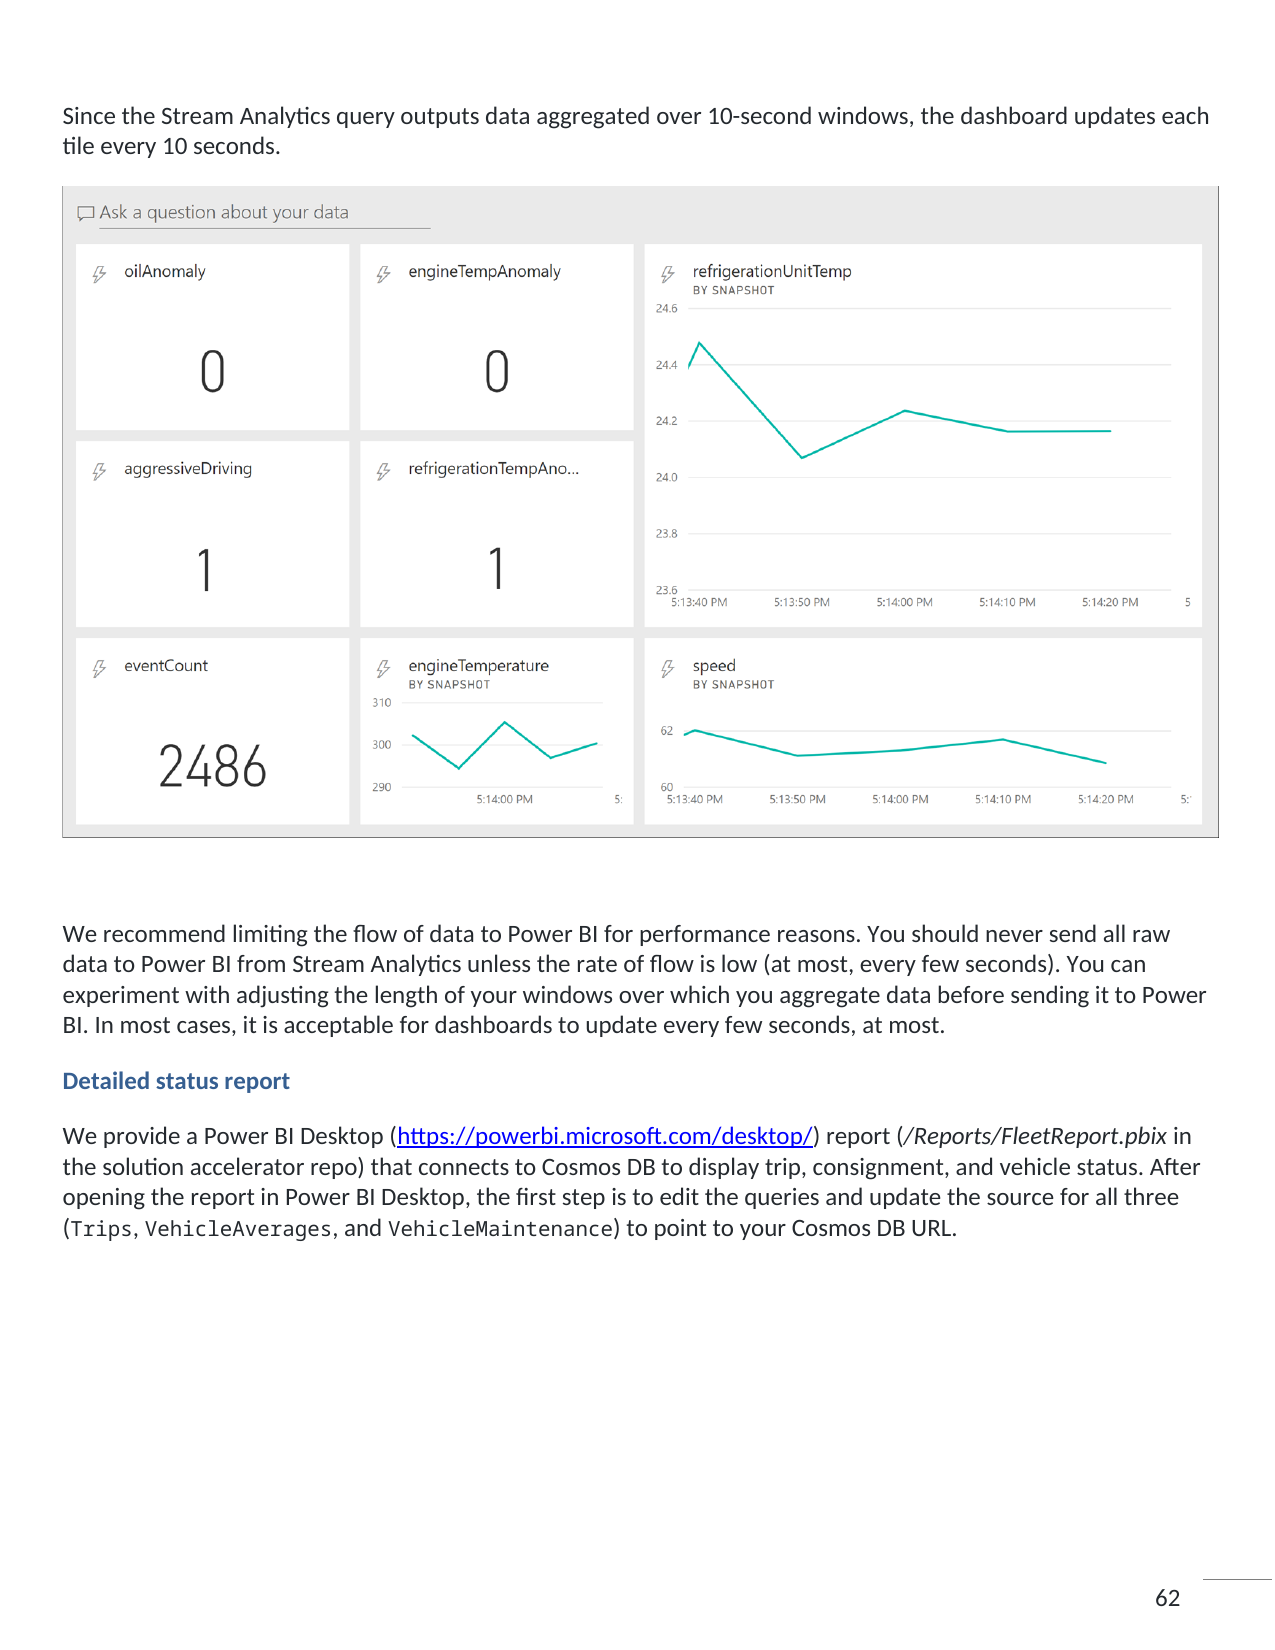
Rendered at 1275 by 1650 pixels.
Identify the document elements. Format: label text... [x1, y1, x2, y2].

text Since the Stream Analytics query outputs data aggregated over 10-second windows, the dashboard updates each tile every 10 seconds. [62, 100, 1219, 161]
picture [62, 186, 1219, 838]
text We recommend limiting the flow of data to Power BI for performance reasons. You should never send all raw data to Power BI from Stream Analytics unless the rate of flow is low (at most, every few seconds). You can experiment with adjusting the length of your windows over which you aggregate data before sending it to Power BI. In most cases, it is acceptable for dashboards to update every few seconds, at most. [62, 918, 1219, 1040]
subtitle Detailed status report [62, 1065, 1219, 1096]
text We provide a Power BI Desktop (https://powerbi.microsoft.com/desktop/) report (/Reports/FleetReport.pbix in the solution accelerator repo) that connects to Cosmos DB to display trip, consignment, and vehicle status. After opening the report in Power BI Desktop, the first step is to edit the queries and update the source for all three (Trips, VehicleAverages, and VehicleMaintenance) to point to your Cosmos DB URL. [62, 1121, 1219, 1243]
